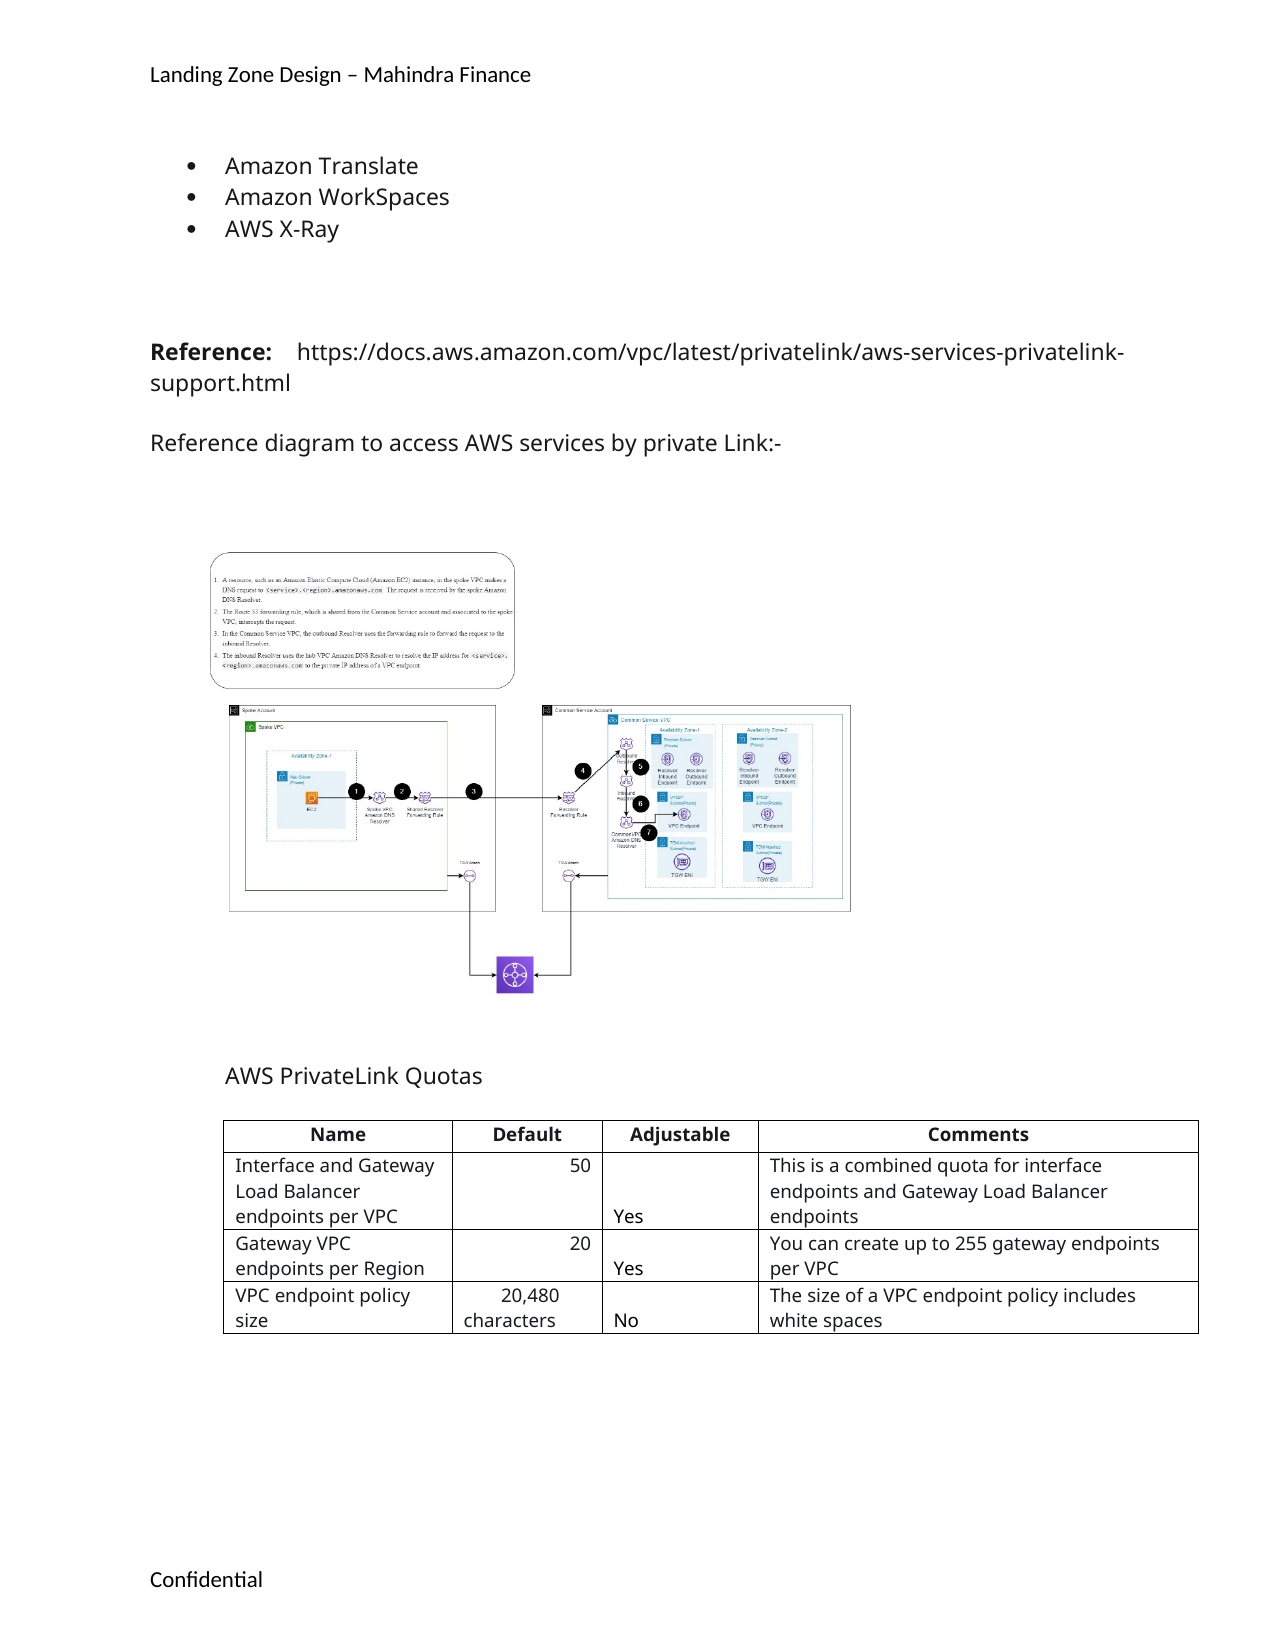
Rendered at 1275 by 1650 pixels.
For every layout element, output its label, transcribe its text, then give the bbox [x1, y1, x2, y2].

picture [150, 515, 913, 1031]
list Amazon WorkSpaces [187, 181, 1125, 212]
table_cell No [603, 1282, 758, 1333]
table_cell Yes [603, 1230, 758, 1281]
table_cell This is a combined quota for interface endpoints and Gateway Load Balancer endpoints [759, 1153, 1198, 1229]
text Reference: https://docs.aws.amazon.com/vpc/latest/privatelink/aws-services-privatelink-support.html [150, 335, 1125, 398]
table_header Adjustable [603, 1121, 758, 1152]
table_cell The size of a VPC endpoint policy includes white spaces [759, 1282, 1198, 1333]
table_cell You can create up to 255 gateway endpoints per VPC [759, 1230, 1198, 1281]
list AWS X-Ray [187, 212, 1125, 244]
table_header Name [224, 1121, 452, 1152]
table_cell Interface and Gateway Load Balancer endpoints per VPC [224, 1153, 452, 1229]
table_header Comments [759, 1121, 1198, 1152]
table_cell VPC endpoint policy size [224, 1282, 452, 1333]
text Reference diagram to access AWS services by private Link:- [150, 427, 1125, 458]
table_cell Yes [603, 1153, 758, 1229]
list Amazon Translate [187, 150, 1125, 181]
list AWS PrivateLink Quotas [225, 1060, 1125, 1091]
table_cell Gateway VPC endpoints per Region [224, 1230, 452, 1281]
table_header Default [453, 1121, 602, 1152]
table_cell 50 [453, 1153, 602, 1229]
table_cell 20 [453, 1230, 602, 1281]
table_cell 20,480 characters [453, 1282, 602, 1333]
